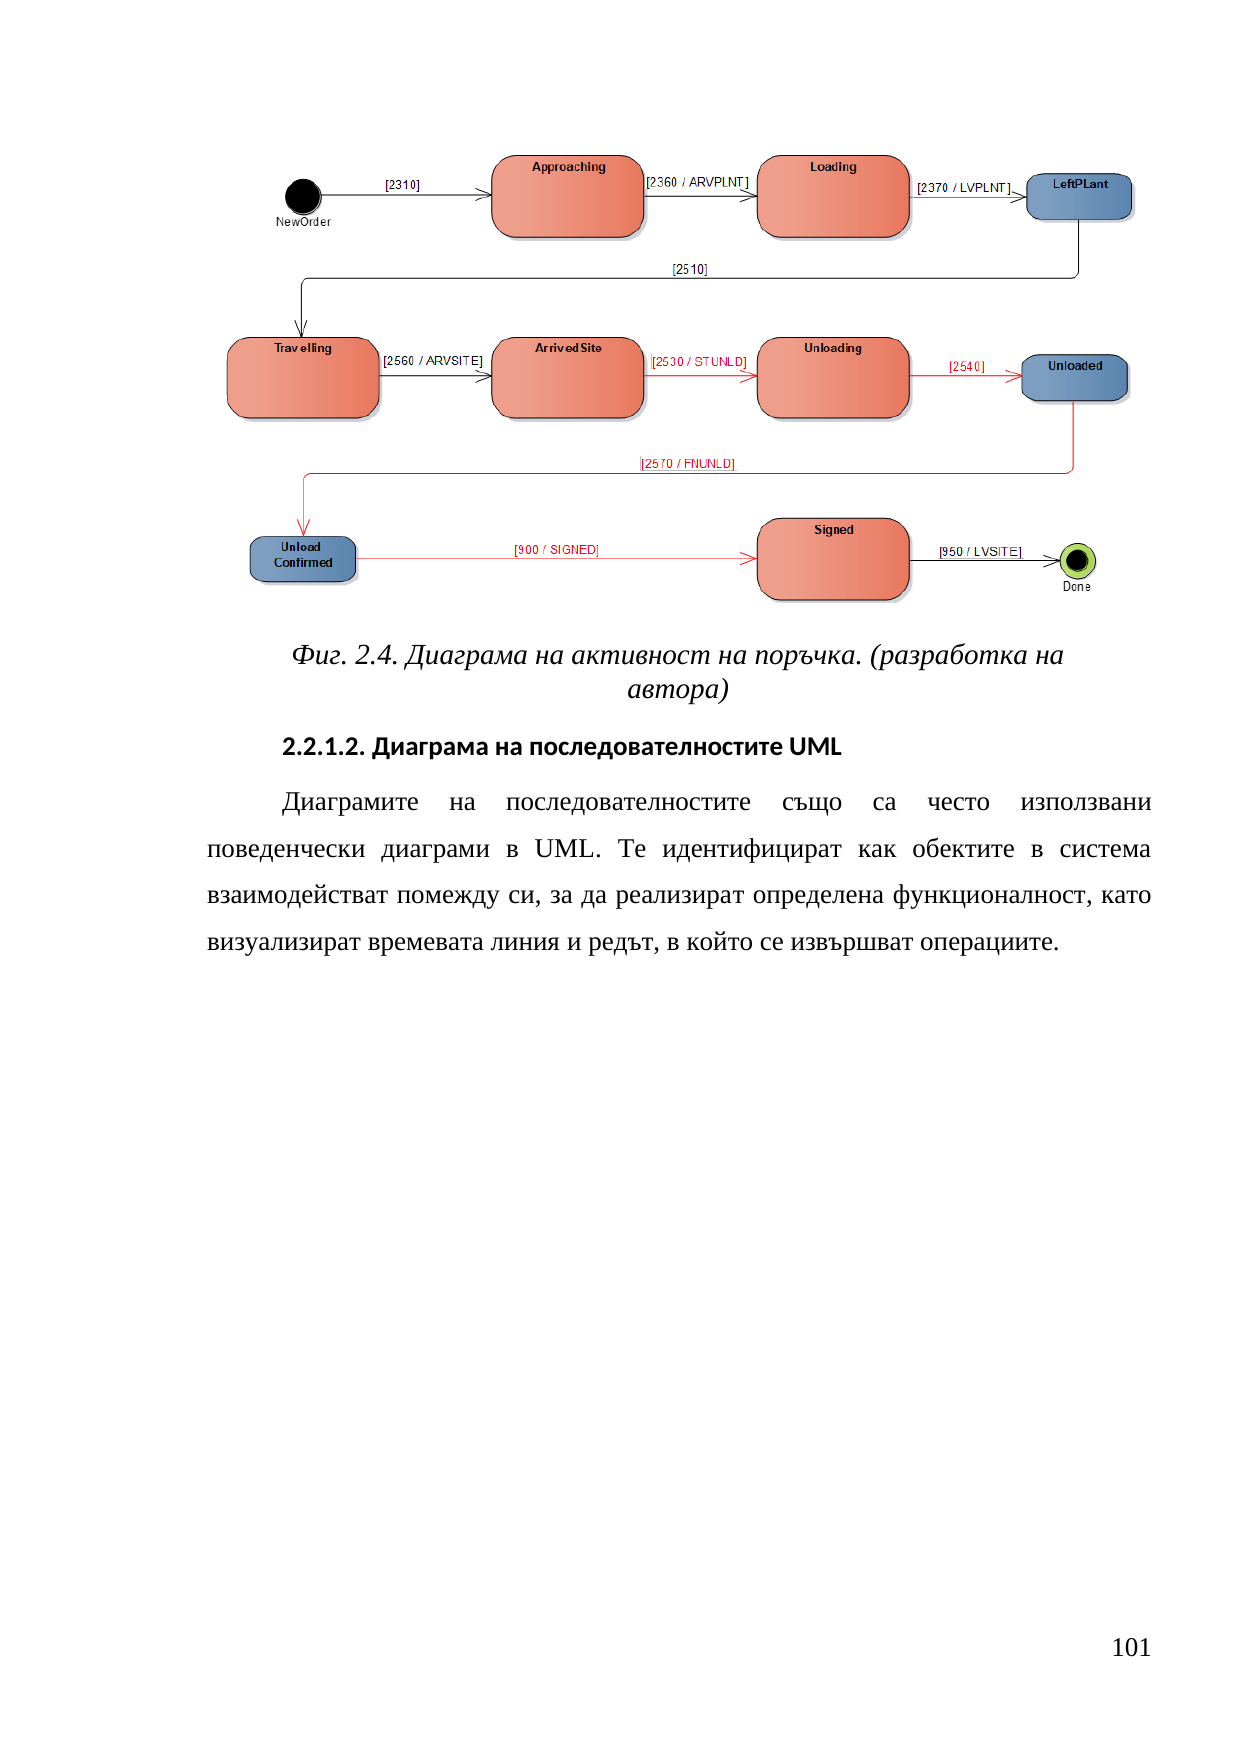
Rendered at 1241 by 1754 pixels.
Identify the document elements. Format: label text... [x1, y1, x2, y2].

title Фиг. 2.4. Диаграма на активност на поръчка. (разработка на автора) [266, 637, 1092, 704]
subtitle 2.2.1.2. Диаграма на последователностите UML [207, 729, 1152, 762]
picture [206, 143, 1152, 613]
text Диаграмите на последователностите също са често използвани поведенчески диаграми в UML. Те идентифицират как обектите в система взаимодействат помежду си, за да реализират определена функционалност, като визуализират времевата линия и редът, в който се извършват операциите. [207, 785, 1152, 956]
